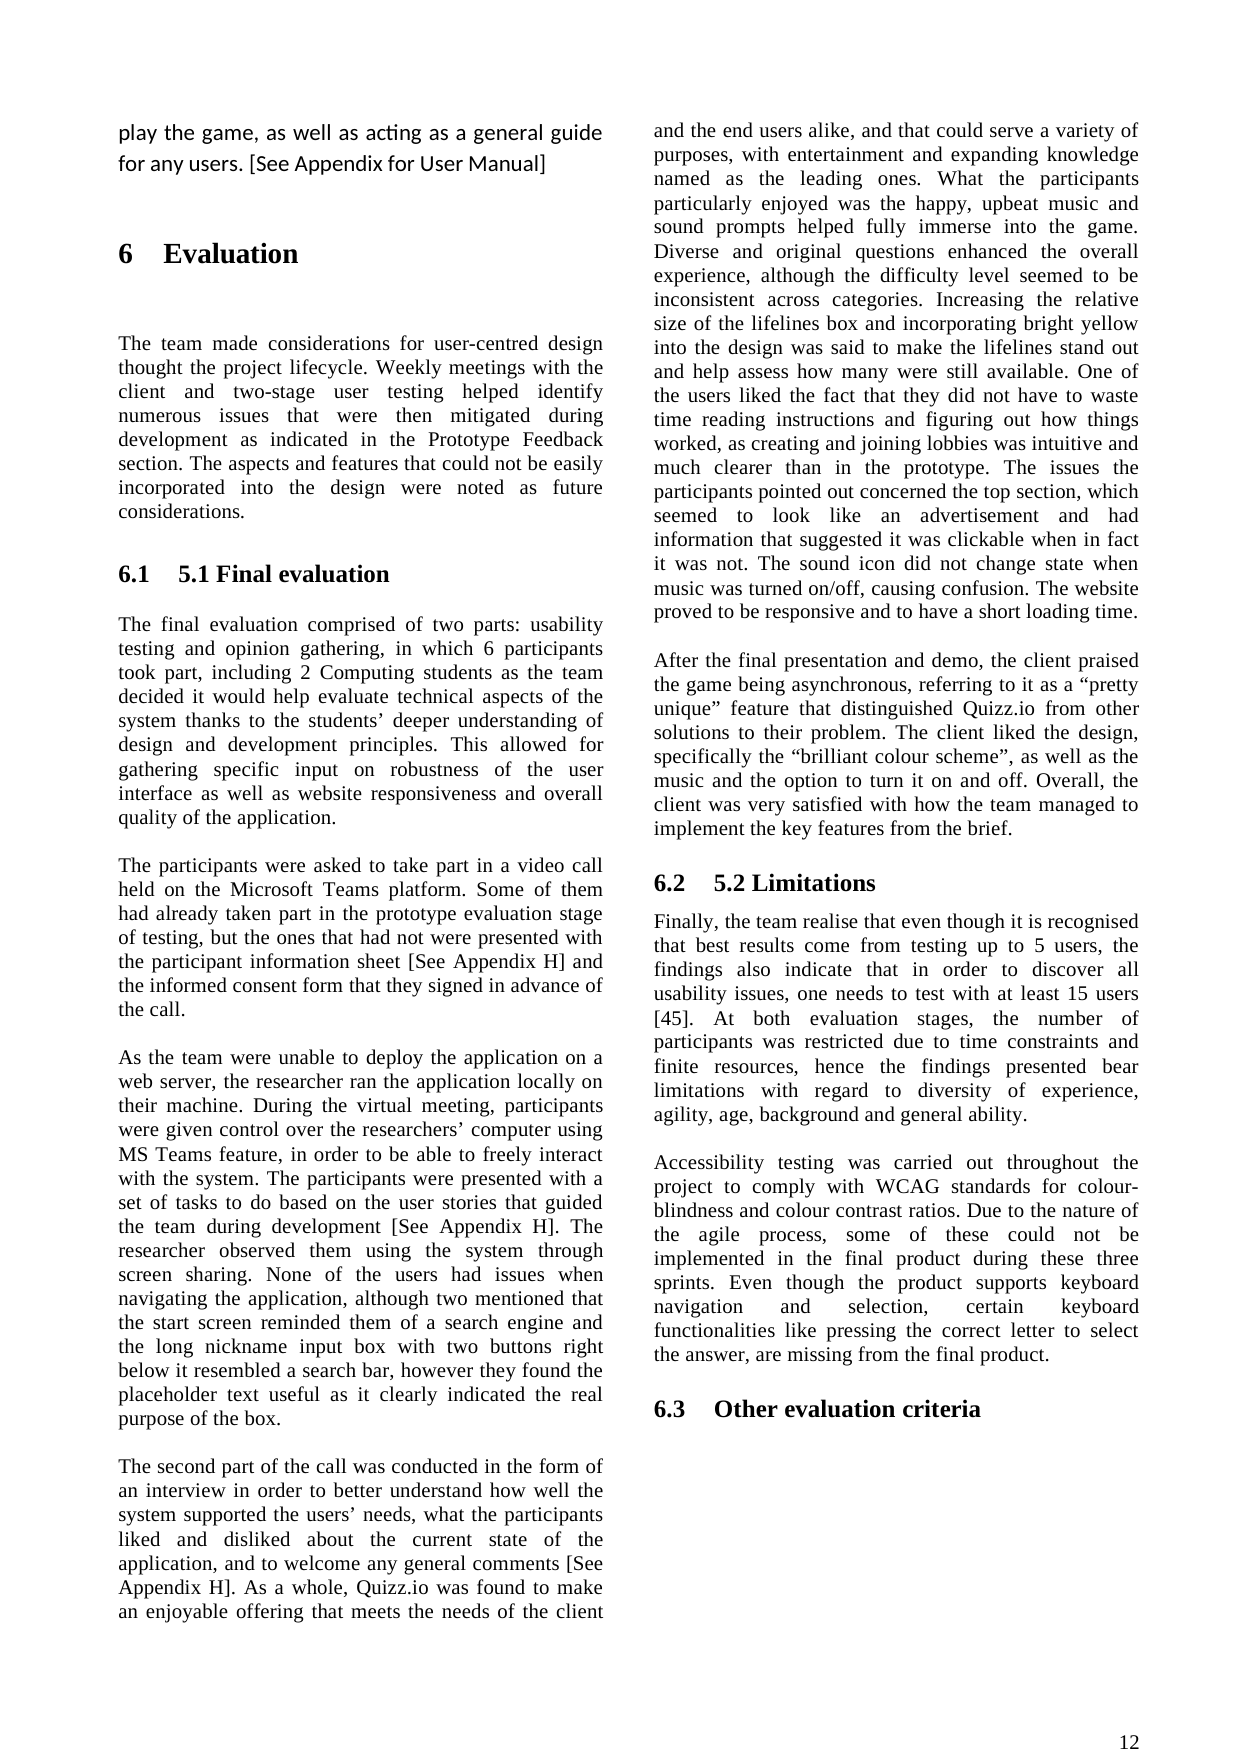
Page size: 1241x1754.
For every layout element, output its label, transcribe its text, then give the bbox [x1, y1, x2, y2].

text As the team were unable to deploy the application on a web server, the researcher ran the application locally on their machine. During the virtual meeting, participants were given control over the researchers’ computer using MS Teams feature, in order to be able to freely interact with the system. The participants were presented with a set of tasks to do based on the user stories that guided the team during development [See Appendix H]. The researcher observed them using the system through screen sharing. None of the users had issues when navigating the application, although two mentioned that the start screen reminded them of a search engine and the long nickname input box with two buttons right below it resembled a search bar, however they found the placeholder text useful as it clearly indicated the real purpose of the box. [118, 1045, 604, 1430]
text After the final presentation and demo, the client praised the game being asynchronous, referring to it as a “pretty unique” feature that distinguished Quizz.io from other solutions to their problem. The client liked the design, specifically the “brilliant colour scheme”, as well as the music and the option to turn it on and off. Overall, the client was very satisfied with how the team managed to implement the key features from the brief. [654, 647, 1140, 840]
subtitle 5.1 Final evaluation [118, 555, 604, 588]
subtitle 5.2 Limitations [654, 864, 1140, 897]
text Accessibility testing was carried out throughout the project to comply with WCAG standards for colour-blindness and colour contrast ratios. Due to the nature of the agile process, some of these could not be implemented in the final product during these three sprints. Even though the product supports keyboard navigation and selection, certain keyboard functionalities like pressing the correct letter to select the answer, are missing from the final product. [654, 1150, 1140, 1366]
text Finally, the team realise that even though it is recognised that best results come from testing up to 5 users, the findings also indicate that in order to discover all usability issues, one needs to test with at least 15 users [45]. At both evaluation stages, the number of participants was restricted due to time constraints and finite resources, hence the findings presented bear limitations with regard to diversity of experience, agility, age, background and general ability. [654, 909, 1140, 1126]
subtitle Evaluation [118, 236, 629, 270]
subtitle Other evaluation criteria [654, 1390, 1140, 1423]
text The team made considerations for user-centred design thought the project lifecycle. Weekly meetings with the client and two-stage user testing helped identify numerous issues that were then mitigated during development as indicated in the Prototype Feedback section. The aspects and features that could not be easily incorporated into the design were noted as future considerations. [118, 330, 604, 523]
text The participants were asked to take part in a video call held on the Microsoft Teams platform. Some of them had already taken part in the prototype evaluation stage of testing, but the ones that had not were presented with the participant information sheet [See Appendix H] and the informed consent form that they signed in advance of the call. [118, 853, 604, 1021]
text The final evaluation comprised of two parts: usability testing and opinion gathering, in which 6 participants took part, including 2 Computing students as the team decided it would help evaluate technical aspects of the system thanks to the students’ deeper understanding of design and development principles. This allowed for gathering specific input on robustness of the user interface as well as website responsiveness and overall quality of the application. [118, 612, 604, 828]
text The second part of the call was conducted in the form of an interview in order to better understand how well the system supported the users’ needs, what the participants liked and disliked about the current state of the application, and to welcome any general comments [See Appendix H]. As a whole, Quizz.io was found to make an enjoyable offering that meets the needs of the client and the end users alike, and that could serve a variety of purposes, with entertainment and expanding knowledge named as the leading ones. What the participants particularly enjoyed was the happy, upbeat music and sound prompts helped fully immerse into the game. Diverse and original questions enhanced the overall experience, although the difficulty level seemed to be inconsistent across categories. Increasing the relative size of the lifelines box and incorporating bright yellow into the design was said to make the lifelines stand out and help assess how many were still available. One of the users liked the fact that they did not have to waste time reading instructions and figuring out how things worked, as creating and joining lobbies was intuitive and much clearer than in the prototype. The issues the participants pointed out concerned the top section, which seemed to look like an advertisement and had information that suggested it was clickable when in fact it was not. The sound icon did not change state when music was turned on/off, causing confusion. The website proved to be responsive and to have a short loading time. [654, 118, 1140, 623]
